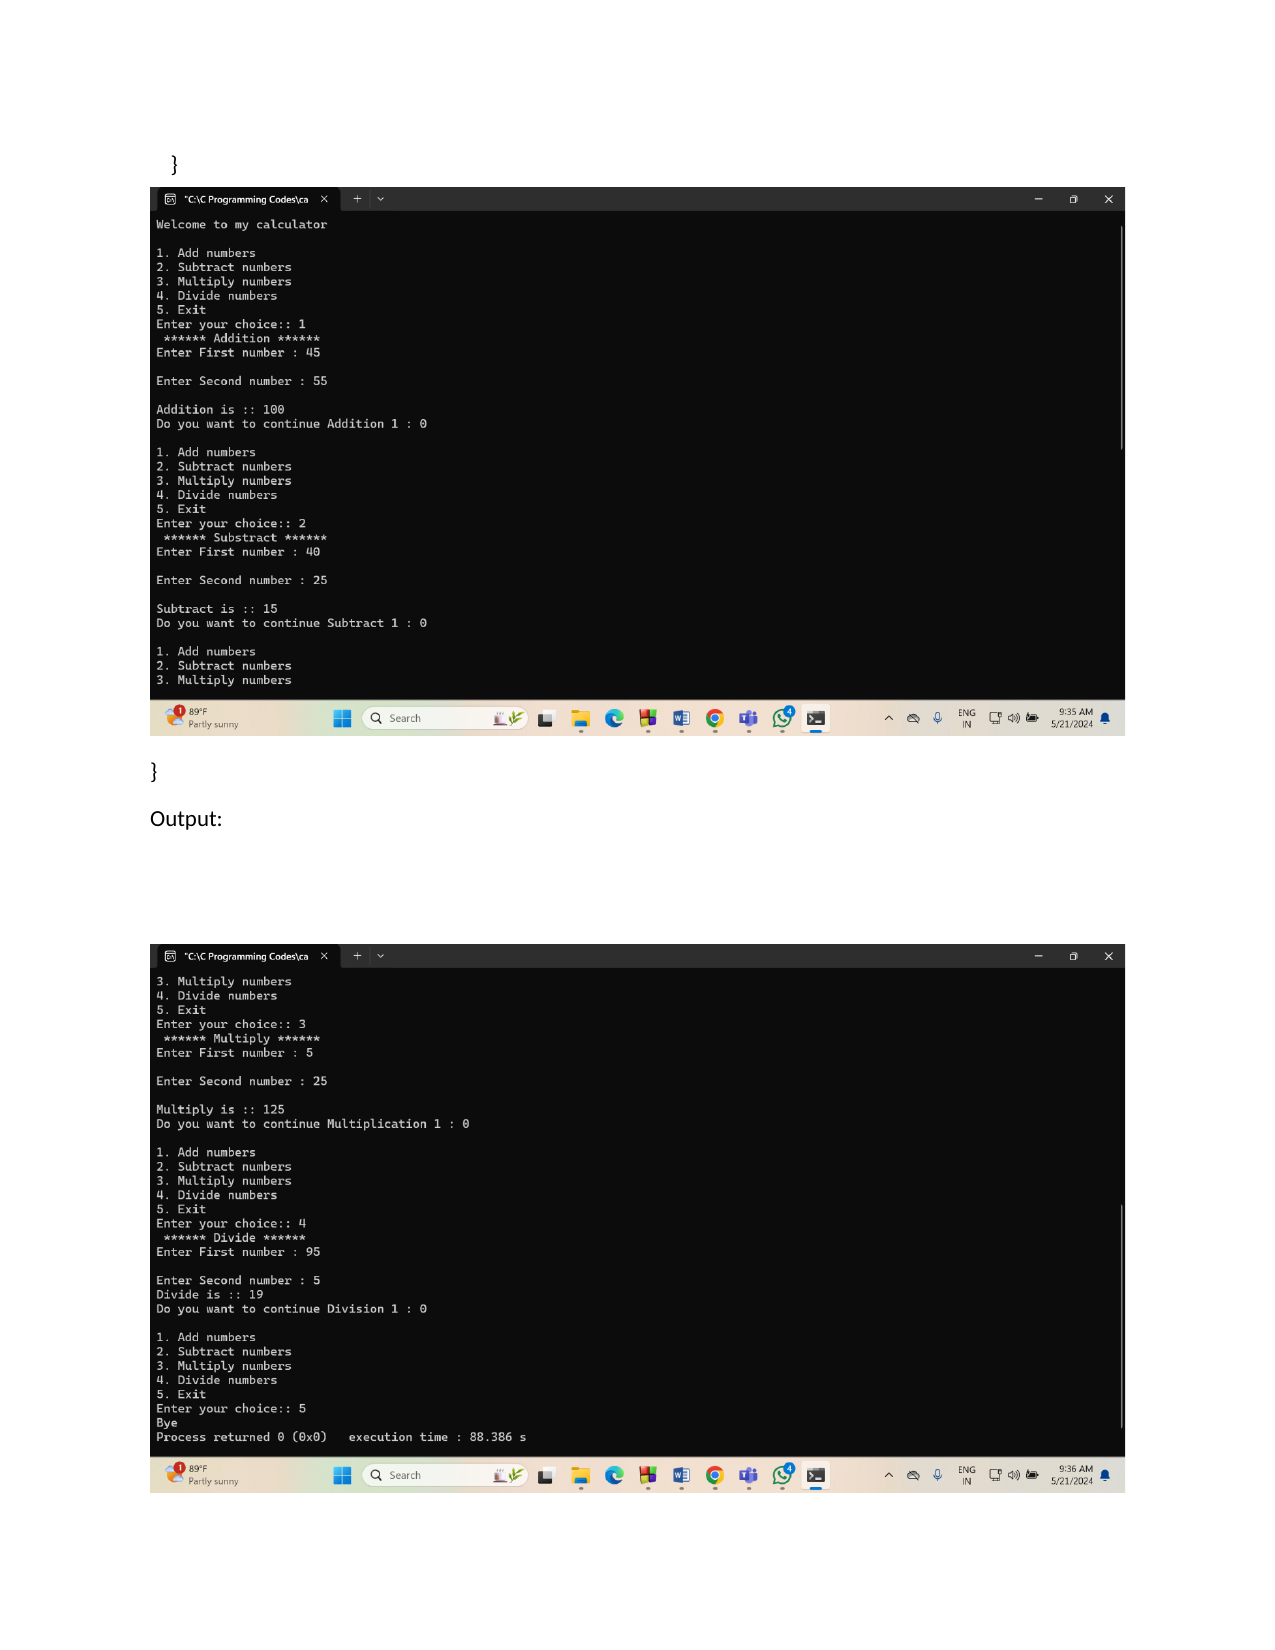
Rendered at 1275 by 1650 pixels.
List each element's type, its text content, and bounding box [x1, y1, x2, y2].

text } [150, 736, 1125, 785]
picture [150, 944, 1125, 1493]
text Output: [150, 804, 1125, 832]
text } [150, 150, 1125, 178]
picture [150, 187, 1125, 736]
